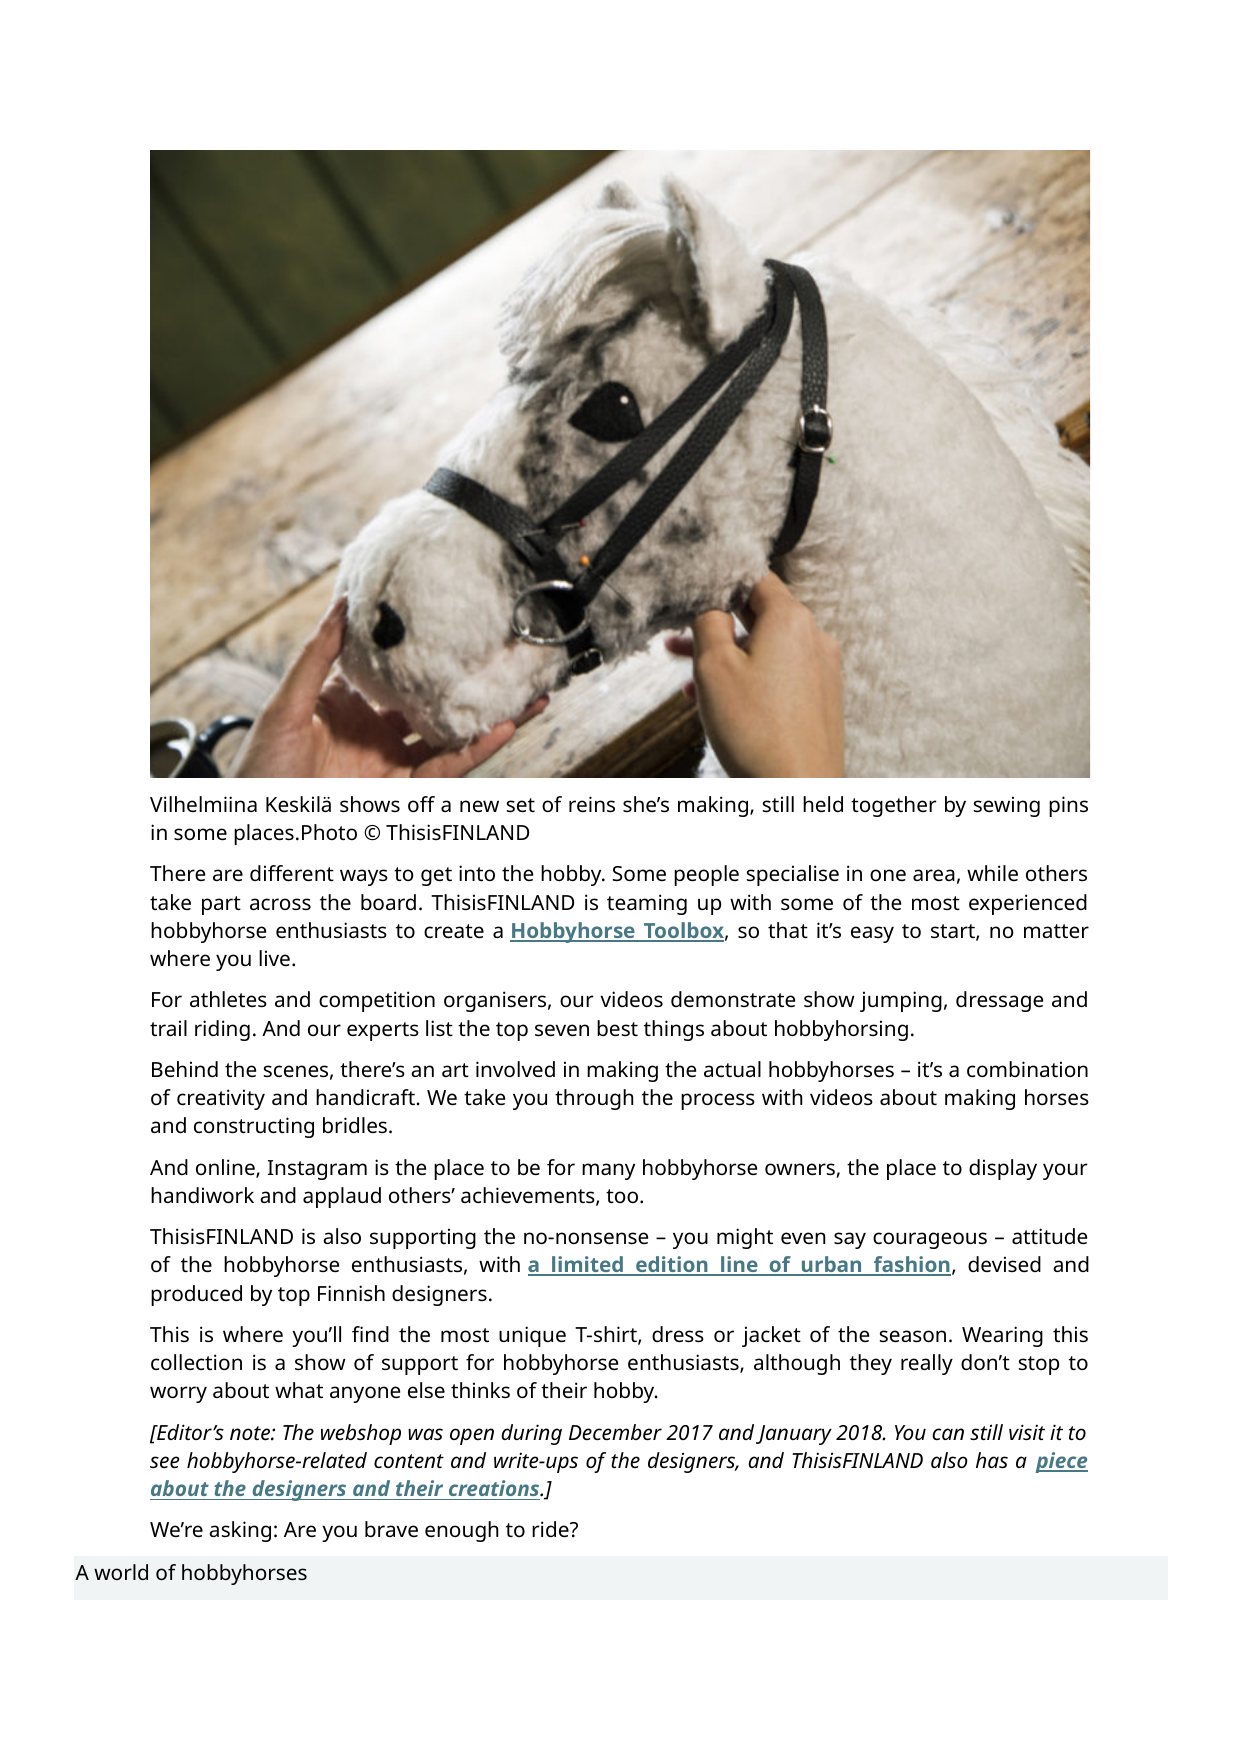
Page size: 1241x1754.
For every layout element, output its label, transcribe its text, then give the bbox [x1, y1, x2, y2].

text There are different ways to get into the hobby. Some people specialise in one area, while others take part across the board. ThisisFINLAND is teaming up with some of the most experienced hobbyhorse enthusiasts to create a Hobbyhorse Toolbox, so that it’s easy to start, no matter where you live. [150, 859, 1090, 973]
text For athletes and competition organisers, our videos demonstrate show jumping, dressage and trail riding. And our experts list the top seven best things about hobbyhorsing. [150, 985, 1090, 1042]
text [Editor’s note: The webshop was open during December 2017 and January 2018. You can still visit it to see hobbyhorse-related content and write-ups of the designers, and ThisisFINLAND also has a piece about the designers and their creations.] [150, 1418, 1090, 1503]
text We’re asking: Are you brave enough to ride? [150, 1515, 1090, 1544]
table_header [74, 1556, 1168, 1600]
text Vilhelmiina Keskilä shows off a new set of reins she’s making, still held together by sewing pins in some places.Photo © ThisisFINLAND [150, 790, 1090, 847]
text This is where you’ll find the most unique T-shirt, dress or jacket of the season. Wearing this collection is a show of support for hobbyhorse enthusiasts, although they really don’t stop to worry about what anyone else thinks of their hobby. [150, 1320, 1090, 1405]
text Behind the scenes, there’s an art involved in making the actual hobbyhorses – it’s a combination of creativity and handicraft. We take you through the process with videos about making horses and constructing bridles. [150, 1055, 1090, 1140]
text And online, Instagram is the place to be for many hobbyhorse owners, the place to display your handiwork and applaud others’ achievements, too. [150, 1153, 1090, 1209]
text ThisisFINLAND is also supporting the no-nonsense – you might even say courageous – attitude of the hobbyhorse enthusiasts, with a limited edition line of urban fashion, devised and produced by top Finnish designers. [150, 1222, 1090, 1307]
picture [150, 150, 1091, 778]
